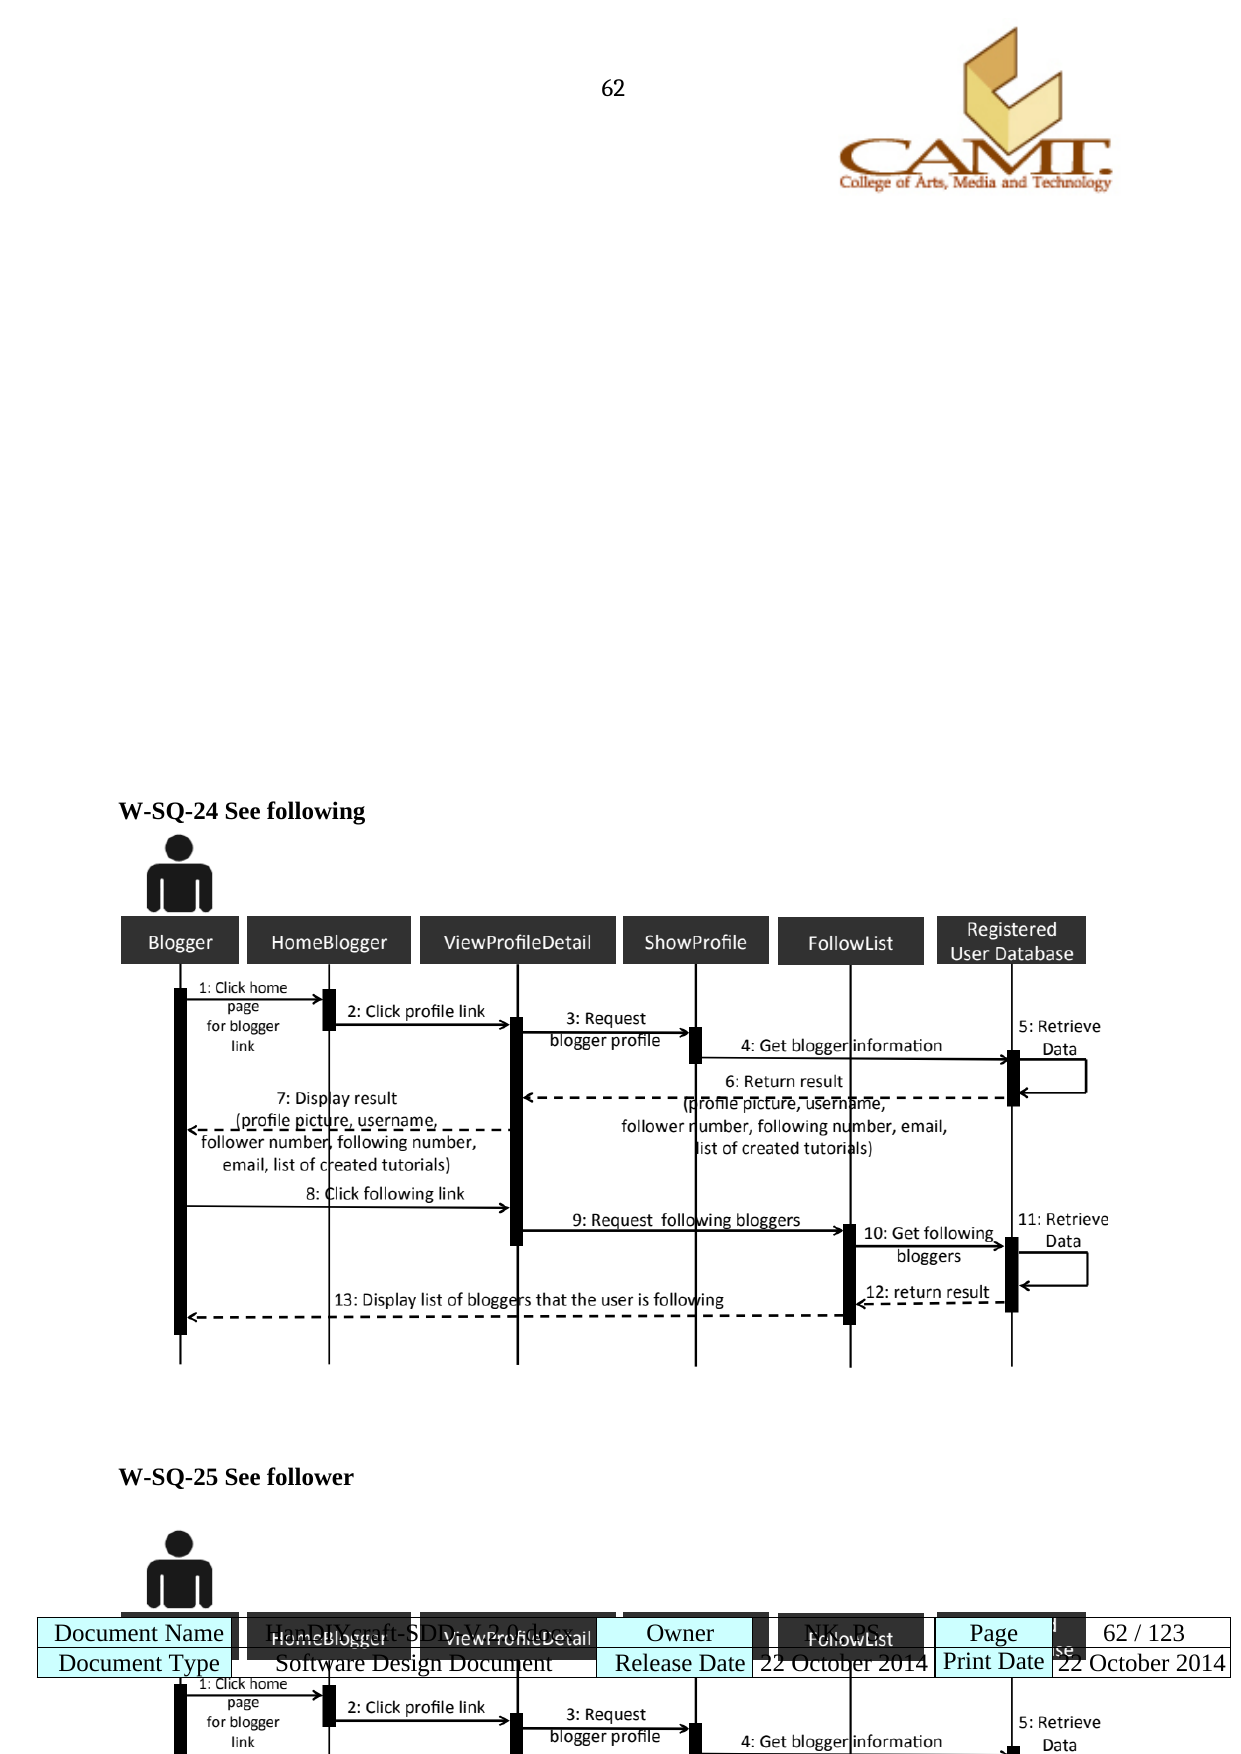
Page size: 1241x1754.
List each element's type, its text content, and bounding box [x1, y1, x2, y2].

text W-SQ-24 See following [118, 796, 1108, 824]
picture [755, 18, 1221, 207]
text W-SQ-25 See follower [118, 1462, 1108, 1491]
